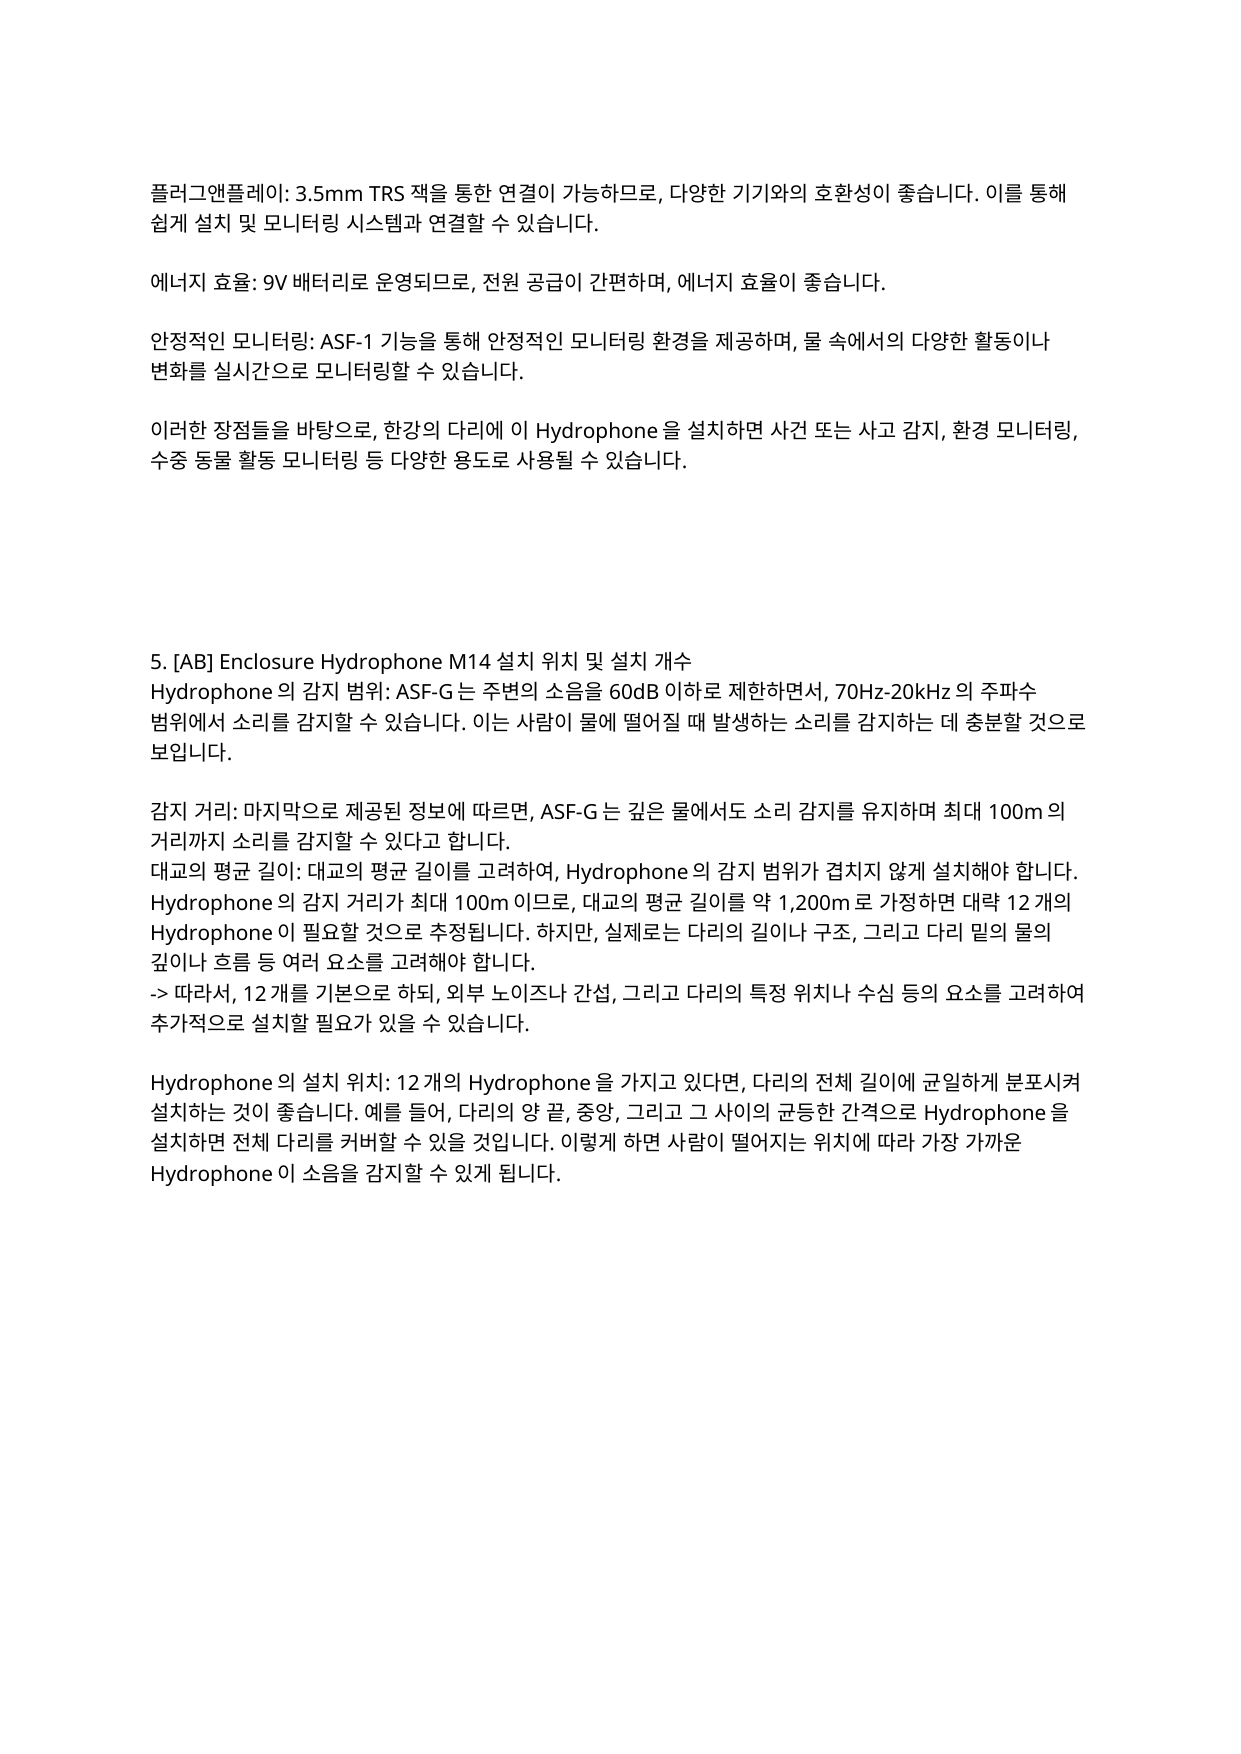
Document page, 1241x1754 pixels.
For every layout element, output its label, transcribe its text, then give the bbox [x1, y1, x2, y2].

text 안정적인 모니터링: ASF-1 기능을 통해 안정적인 모니터링 환경을 제공하며, 물 속에서의 다양한 활동이나 변화를 실시간으로 모니터링할 수 있습니다. [150, 325, 1090, 386]
text 에너지 효율: 9V 배터리로 운영되므로, 전원 공급이 간편하며, 에너지 효율이 좋습니다. [150, 266, 1090, 297]
text Hydrophone의 감지 범위: ASF-G는 주변의 소음을 60dB 이하로 제한하면서, 70Hz-20kHz의 주파수 범위에서 소리를 감지할 수 있습니다. 이는 사람이 물에 떨어질 때 발생하는 소리를 감지하는 데 충분할 것으로 보입니다. [150, 676, 1090, 767]
text Hydrophone의 설치 위치: 12개의 Hydrophone을 가지고 있다면, 다리의 전체 길이에 균일하게 분포시켜 설치하는 것이 좋습니다. 예를 들어, 다리의 양 끝, 중앙, 그리고 그 사이의 균등한 간격으로 Hydrophone을 설치하면 전체 다리를 커버할 수 있을 것입니다. 이렇게 하면 사람이 떨어지는 위치에 따라 가장 가까운 Hydrophone이 소음을 감지할 수 있게 됩니다. [150, 1066, 1090, 1187]
text 감지 거리: 마지막으로 제공된 정보에 따르면, ASF-G는 깊은 물에서도 소리 감지를 유지하며 최대 100m의 거리까지 소리를 감지할 수 있다고 합니다. [150, 795, 1090, 856]
text 5. [AB] Enclosure Hydrophone M14 설치 위치 및 설치 개수 [150, 645, 1090, 676]
text 이러한 장점들을 바탕으로, 한강의 다리에 이 Hydrophone을 설치하면 사건 또는 사고 감지, 환경 모니터링, 수중 동물 활동 모니터링 등 다양한 용도로 사용될 수 있습니다. [150, 414, 1090, 475]
text -> 따라서, 12개를 기본으로 하되, 외부 노이즈나 간섭, 그리고 다리의 특정 위치나 수심 등의 요소를 고려하여 추가적으로 설치할 필요가 있을 수 있습니다. [150, 977, 1090, 1037]
text 대교의 평균 길이: 대교의 평균 길이를 고려하여, Hydrophone의 감지 범위가 겹치지 않게 설치해야 합니다. [150, 856, 1090, 886]
text Hydrophone의 감지 거리가 최대 100m이므로, 대교의 평균 길이를 약 1,200m로 가정하면 대략 12개의 Hydrophone이 필요할 것으로 추정됩니다. 하지만, 실제로는 다리의 길이나 구조, 그리고 다리 밑의 물의 깊이나 흐름 등 여러 요소를 고려해야 합니다. [150, 886, 1090, 977]
text 플러그앤플레이: 3.5mm TRS 잭을 통한 연결이 가능하므로, 다양한 기기와의 호환성이 좋습니다. 이를 통해 쉽게 설치 및 모니터링 시스템과 연결할 수 있습니다. [150, 177, 1090, 238]
